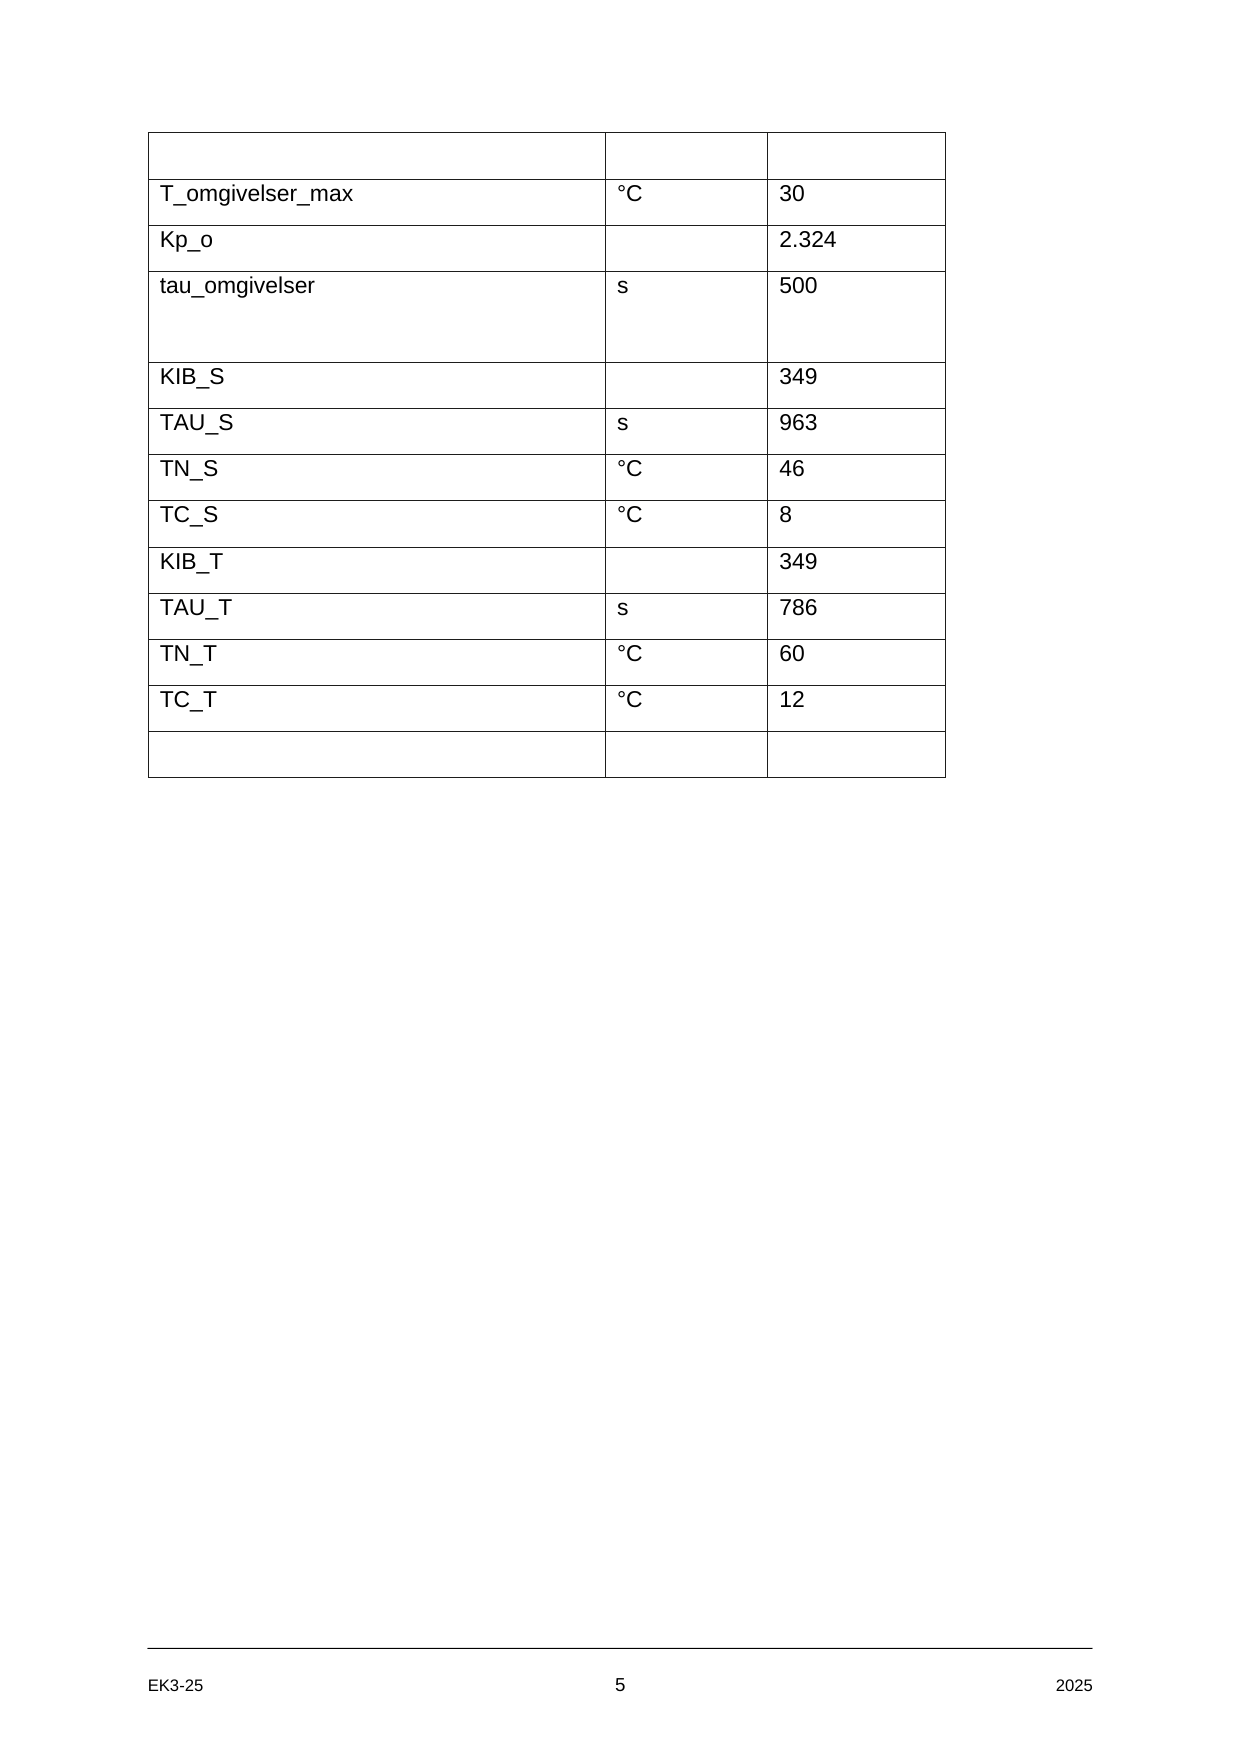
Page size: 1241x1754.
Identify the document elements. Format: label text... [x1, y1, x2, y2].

table_cell [606, 732, 767, 777]
table_cell 963 [768, 409, 945, 454]
table_cell 30 [768, 180, 945, 224]
table_cell °C [606, 501, 767, 547]
table_cell [606, 548, 767, 593]
table_cell s [606, 594, 767, 639]
table_cell 60 [768, 640, 945, 685]
table_cell KIB_S [149, 363, 605, 408]
table_cell Kp_o [149, 226, 605, 271]
table_cell TC_S [149, 501, 605, 547]
table_cell KIB_T [149, 548, 605, 593]
table_cell TC_T [149, 686, 605, 731]
table_cell 30 [768, 133, 945, 178]
table_cell 786 [768, 594, 945, 639]
table_cell TN_T [149, 640, 605, 685]
table_cell 2.324 [768, 226, 945, 271]
table_cell [606, 363, 767, 408]
table_cell [149, 732, 605, 777]
table_cell s [606, 272, 767, 362]
table_cell °C [606, 640, 767, 685]
table_cell 46 [768, 455, 945, 500]
table_cell [606, 226, 767, 271]
table_cell TN_S [149, 455, 605, 500]
table_cell [768, 732, 945, 777]
table_cell s [606, 409, 767, 454]
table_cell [149, 133, 605, 178]
table_cell tau_omgivelser [149, 272, 605, 362]
table_cell 8 [768, 501, 945, 547]
table_cell °C [606, 455, 767, 500]
table_cell TAU_T [149, 594, 605, 639]
table_cell 500 [768, 272, 945, 362]
table_cell T_omgivelser_max [149, 180, 605, 224]
table_cell 349 [768, 363, 945, 408]
table_cell °C [606, 133, 767, 178]
table_cell 12 [768, 686, 945, 731]
table_cell TAU_S [149, 409, 605, 454]
table_cell °C [606, 686, 767, 731]
table_cell 349 [768, 548, 945, 593]
table_cell °C [606, 180, 767, 224]
